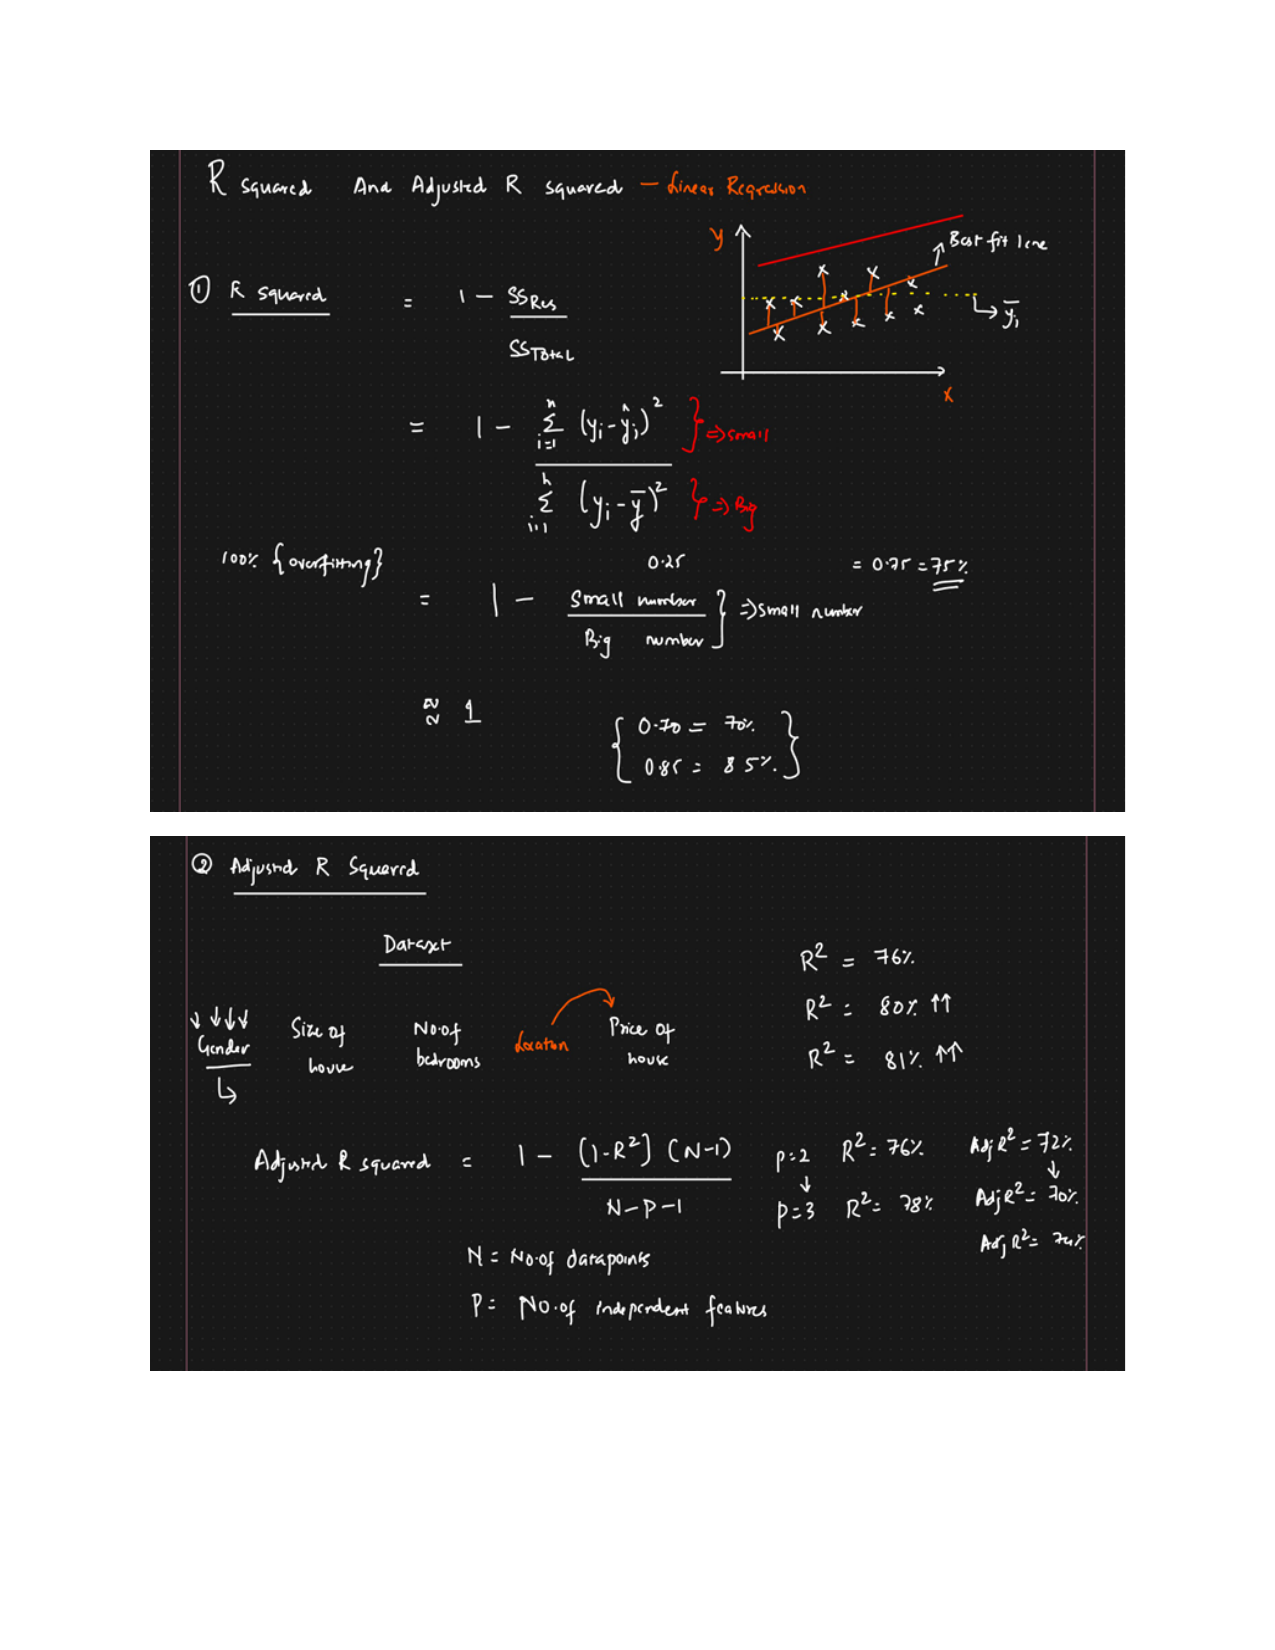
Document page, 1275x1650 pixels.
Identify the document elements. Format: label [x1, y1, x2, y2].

picture [150, 150, 1125, 812]
picture [150, 836, 1125, 1371]
